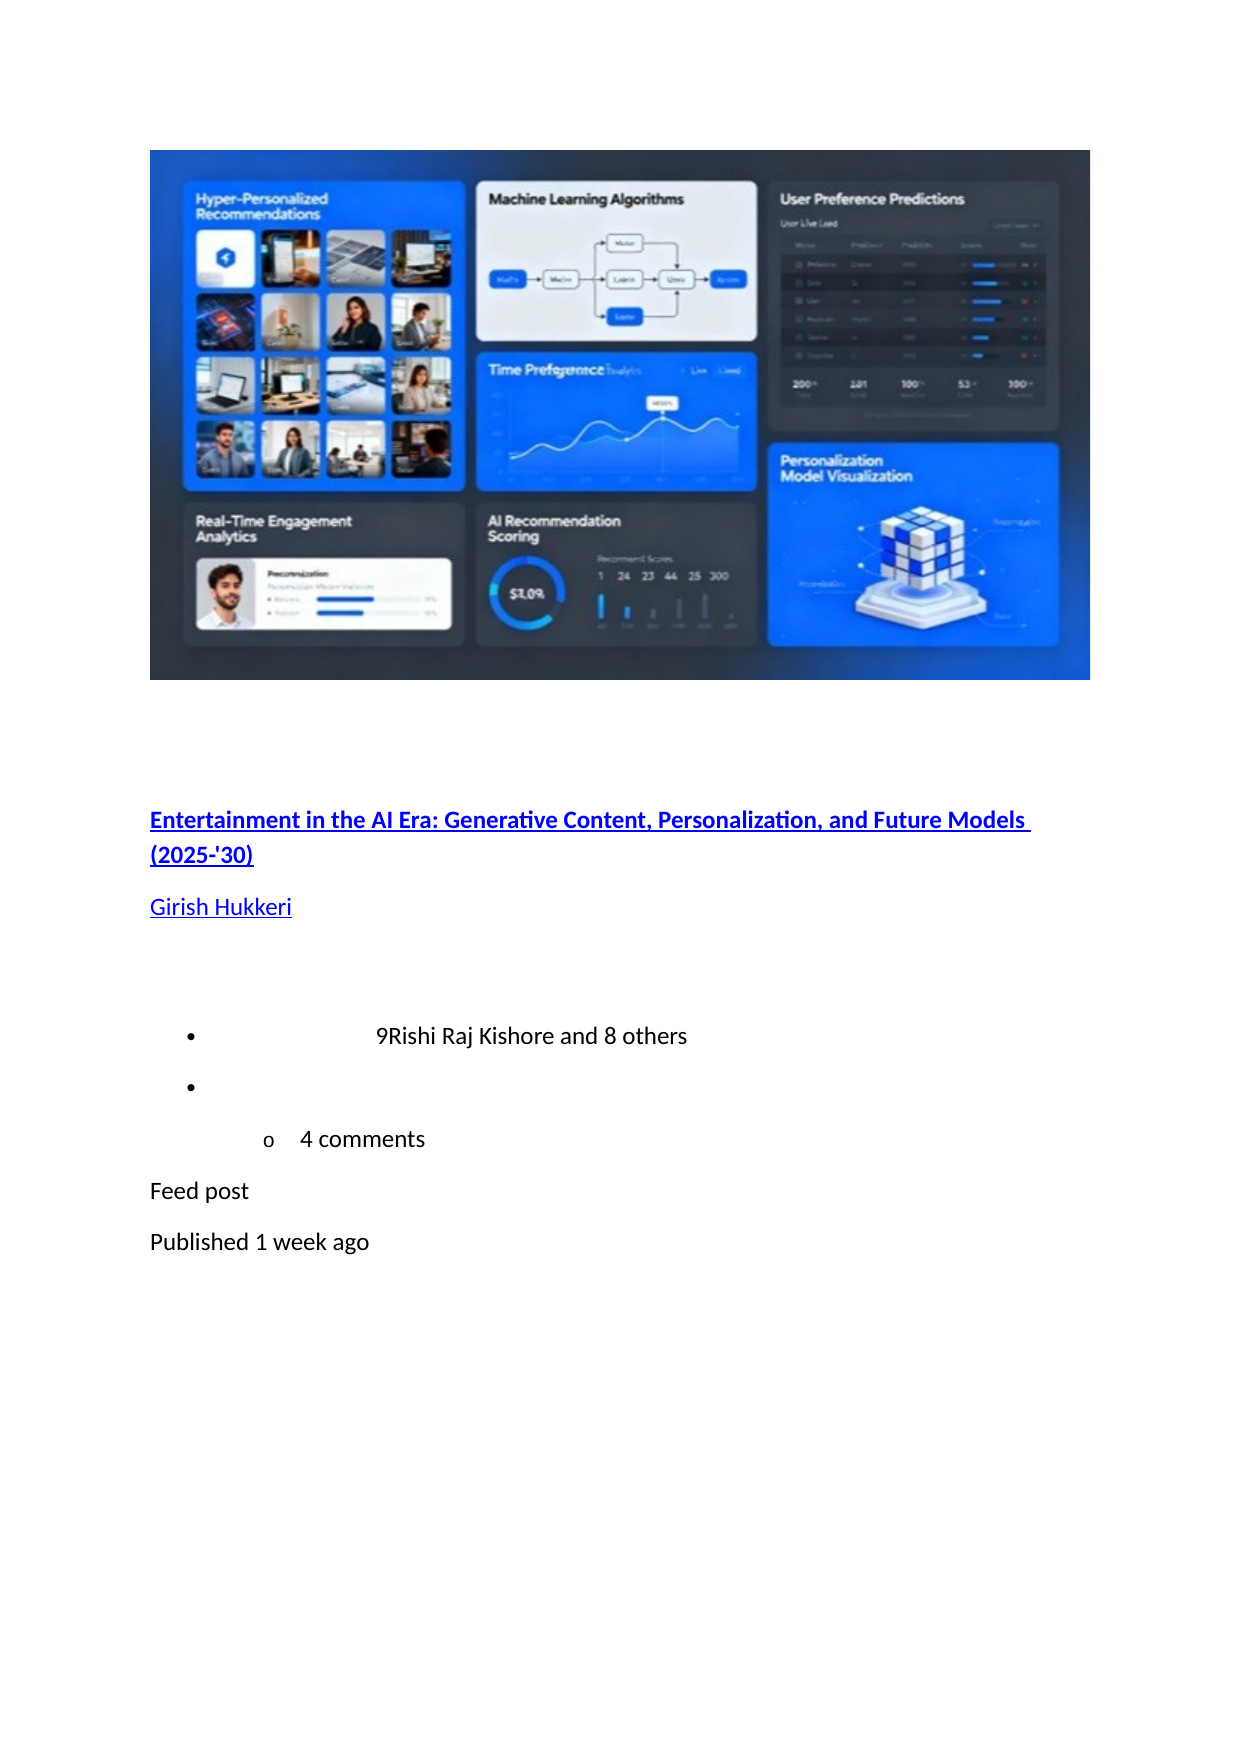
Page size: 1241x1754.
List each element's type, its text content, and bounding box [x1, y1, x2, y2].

text Published 1 week ago [150, 1227, 1090, 1257]
picture [150, 150, 1091, 680]
list 9Rishi Raj Kishore and 8 others [187, 994, 1090, 1050]
text Entertainment in the AI Era: Generative Content, Personalization, and Future Models (2025-'30) [150, 804, 1090, 869]
text Girish Hukkeri [150, 891, 1090, 921]
list 4 comments [262, 1123, 1090, 1154]
text Feed post [150, 1175, 1090, 1205]
